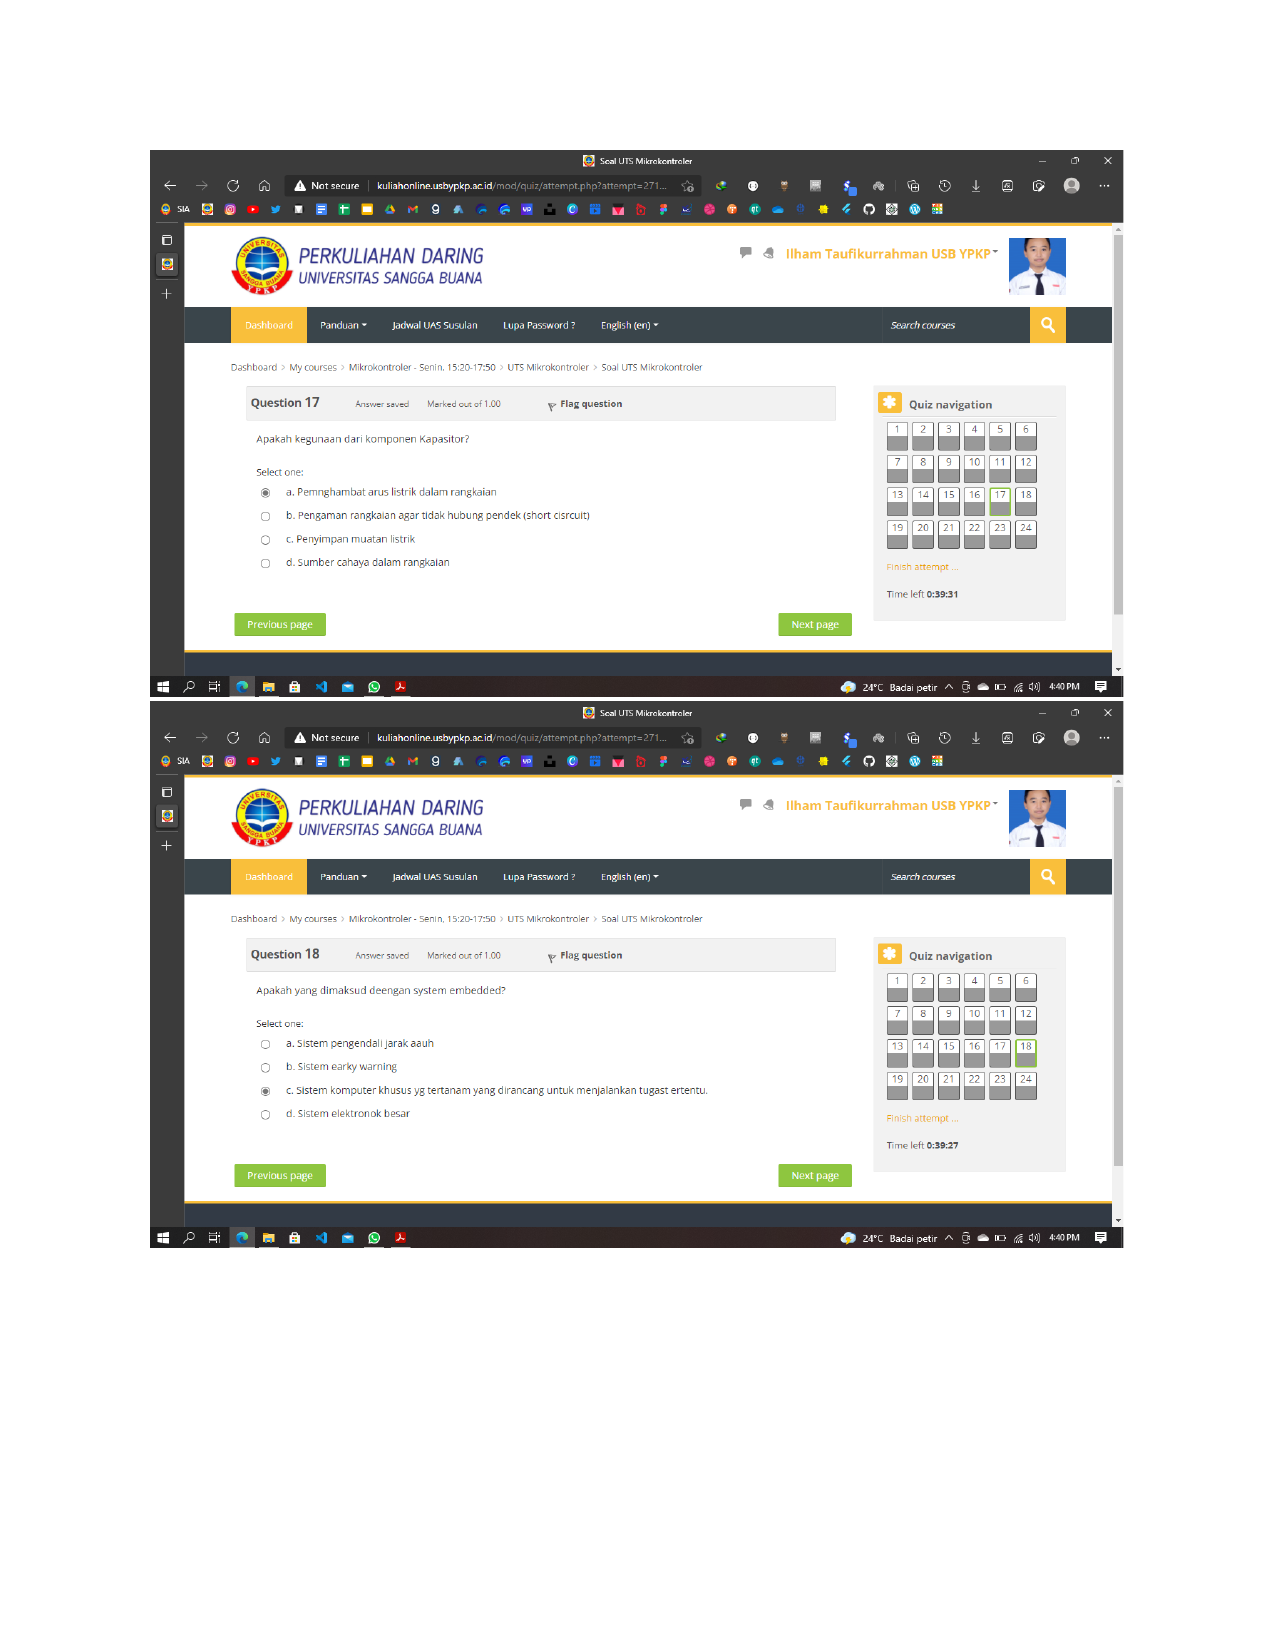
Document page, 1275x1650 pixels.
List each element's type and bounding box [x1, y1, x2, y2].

picture [150, 150, 1124, 697]
picture [150, 701, 1124, 1248]
